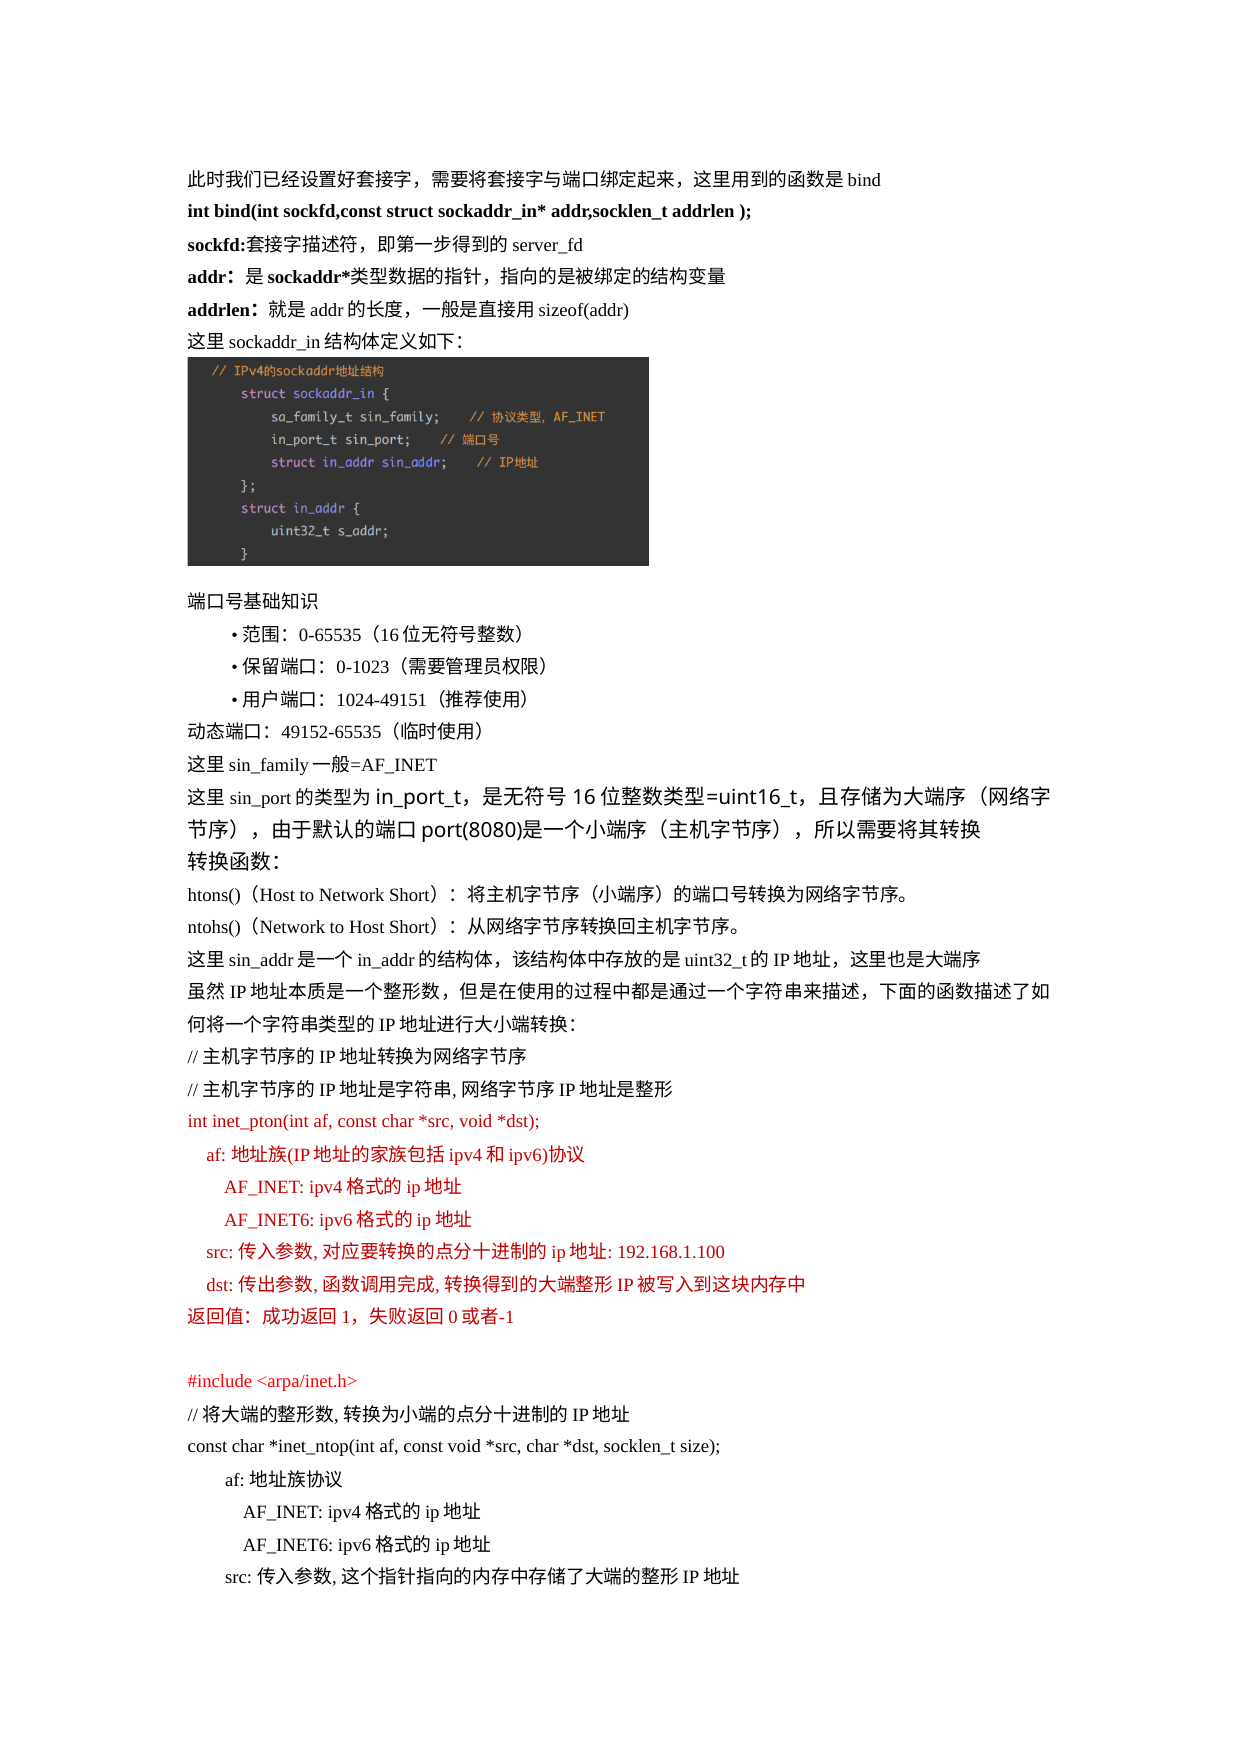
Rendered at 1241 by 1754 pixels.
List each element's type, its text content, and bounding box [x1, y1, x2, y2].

text • ​保留端口​：0-1023（需要管理员权限） [187, 649, 1053, 682]
text dst: 传出参数, 函数调用完成, 转换得到的大端整形IP被写入到这块内存中 [187, 1267, 1053, 1299]
text af: 地址族(IP地址的家族包括ipv4和ipv6)协议 [187, 1137, 1053, 1169]
text src: 传入参数, 对应要转换的点分十进制的ip地址: 192.168.1.100 [187, 1234, 1053, 1267]
text AF_INET6: ipv6格式的ip地址 [187, 1527, 1053, 1559]
text 这里sockaddr_in结构体定义如下： [187, 324, 1053, 357]
text // 主机字节序的IP地址转换为网络字节序 [187, 1039, 1053, 1072]
text #include <arpa/inet.h> [187, 1364, 1053, 1397]
text 这里sin_addr是一个in_addr的结构体，该结构体中存放的是uint32_t的IP地址，这里也是大端序 [187, 942, 1053, 974]
text AF_INET: ipv4格式的ip地址 [187, 1169, 1053, 1202]
text 虽然IP地址本质是一个整形数，但是在使用的过程中都是通过一个字符串来描述，下面的函数描述了如何将一个字符串类型的IP地址进行大小端转换： [187, 974, 1053, 1039]
text af: 地址族协议 [187, 1462, 1053, 1494]
text ​动态端口​：49152-65535（临时使用） [187, 714, 1053, 747]
text ​htons()（Host to Network Short）：将主机字节序（小端序）的端口号转换为网络字节序。 [187, 877, 1053, 909]
text AF_INET6: ipv6格式的ip地址 [187, 1202, 1053, 1234]
text // 将大端的整形数, 转换为小端的点分十进制的IP地址 [187, 1397, 1053, 1429]
text addr：是sockaddr*类型数据的指针，指向的是被绑定的结构变量 [187, 259, 1053, 292]
picture [187, 357, 649, 566]
text sockfd:套接字描述符，即第一步得到的server_fd [187, 227, 1053, 259]
text AF_INET: ipv4格式的ip地址 [187, 1494, 1053, 1527]
text • ​用户端口​：1024-49151（推荐使用） [187, 682, 1053, 714]
text 这里sin_port的类型为in_port_t，是无符号16位整数类型=uint16_t，且存储为大端序（网络字节序），由于默认的端口port(8080)是一个小端序（主机字节序），所以需要将其转换 [187, 779, 1053, 844]
text 转换函数： [187, 844, 1053, 877]
text src: 传入参数, 这个指针指向的内存中存储了大端的整形IP地址 [187, 1559, 1053, 1592]
text 返回值：成功返回1，失败返回0或者-1 [187, 1299, 1053, 1332]
text addrlen：就是addr的长度，一般是直接用sizeof(addr) [187, 292, 1053, 324]
text • ​范围​：0-65535（16位无符号整数） [187, 617, 1053, 649]
text 端口号基础知识​ [187, 584, 1053, 617]
text const char *inet_ntop(int af, const void *src, char *dst, socklen_t size); [187, 1429, 1053, 1462]
text int inet_pton(int af, const char *src, void *dst); [187, 1104, 1053, 1137]
text int bind(int sockfd,const struct sockaddr_in* addr,socklen_t addrlen ); [187, 194, 1053, 227]
text 这里sin_family一般=AF_INET [187, 747, 1053, 779]
text 此时我们已经设置好套接字，需要将套接字与端口绑定起来，这里用到的函数是bind [187, 162, 1053, 194]
text ​ntohs()（Network to Host Short）：从网络字节序转换回主机字节序。 [187, 909, 1053, 942]
text // 主机字节序的IP地址是字符串, 网络字节序IP地址是整形 [187, 1072, 1053, 1104]
